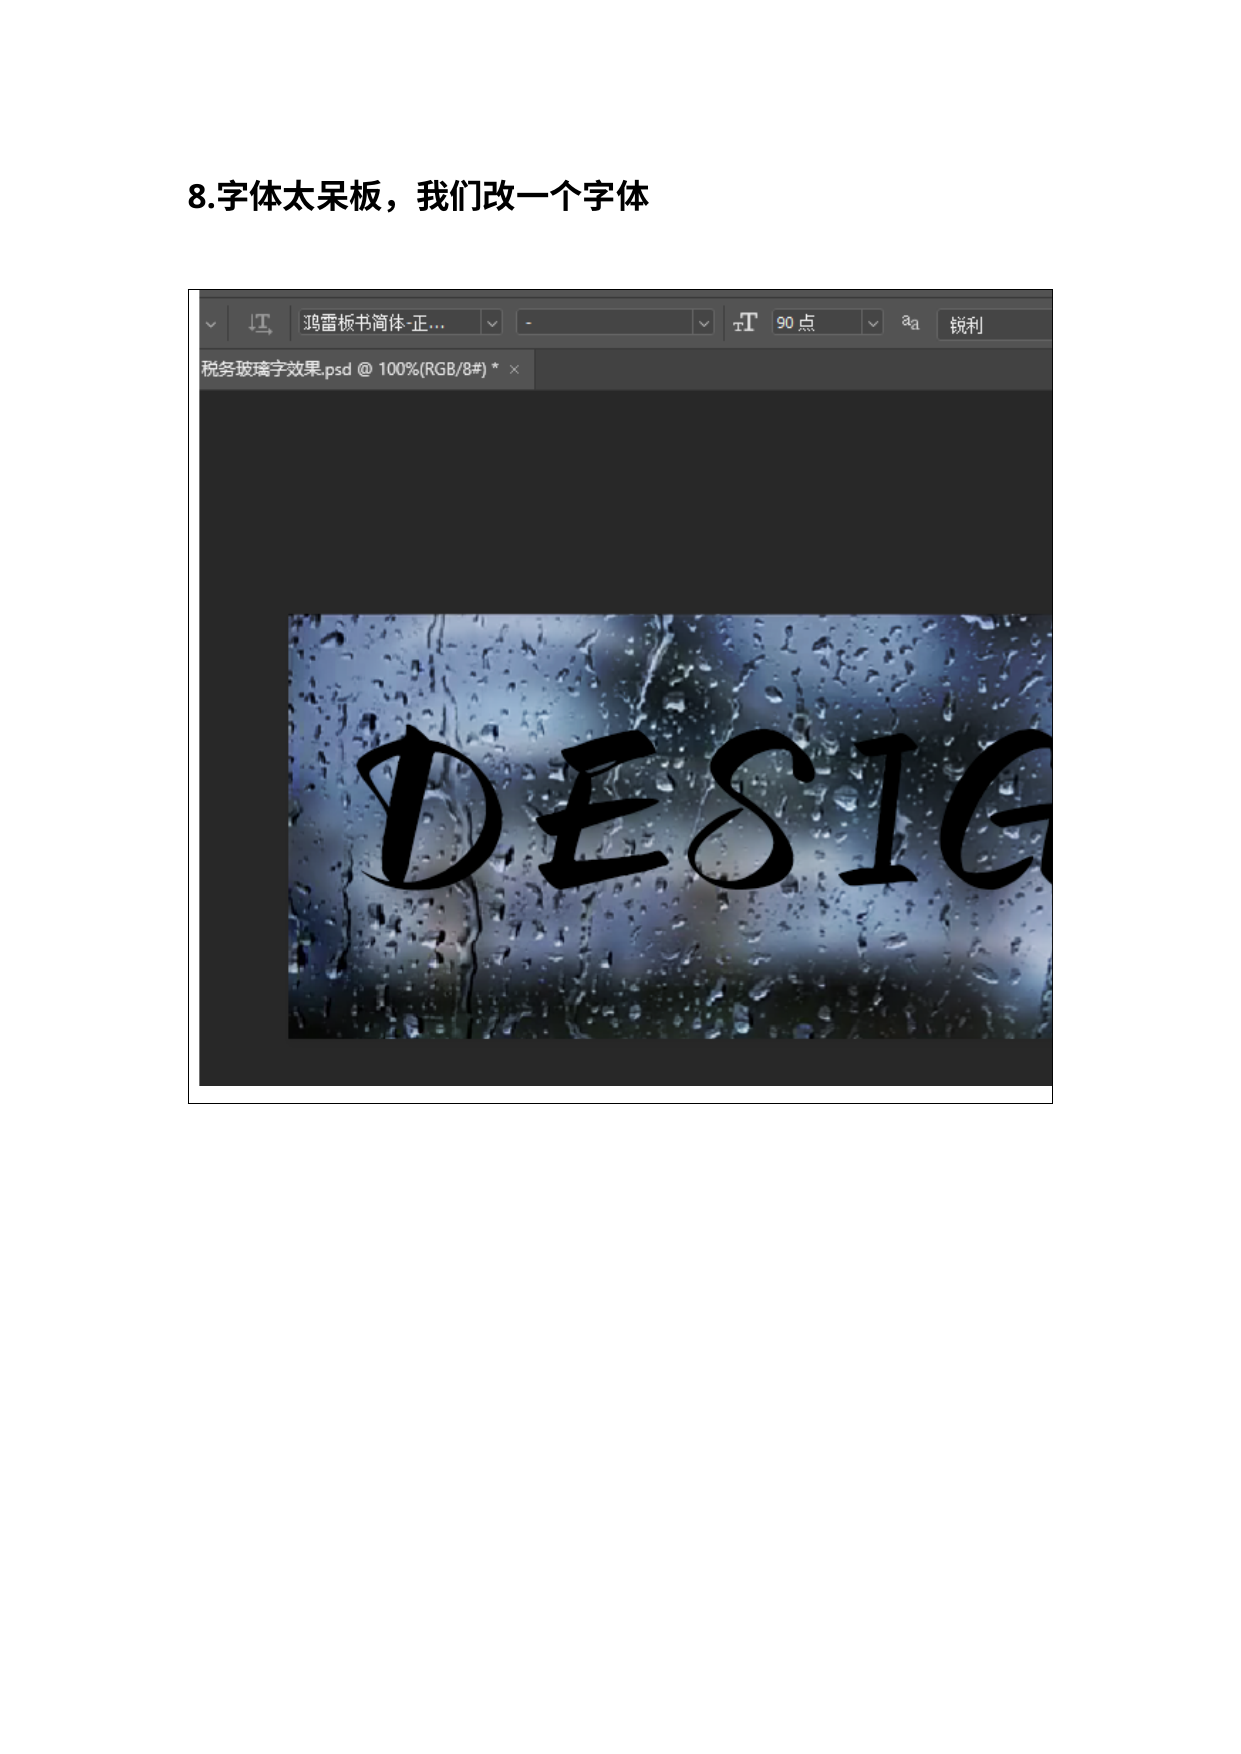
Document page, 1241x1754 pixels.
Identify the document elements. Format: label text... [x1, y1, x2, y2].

table_header [189, 290, 1052, 1103]
subtitle 8.字体太呆板，我们改一个字体 [187, 162, 1053, 227]
picture [199, 290, 1053, 1086]
